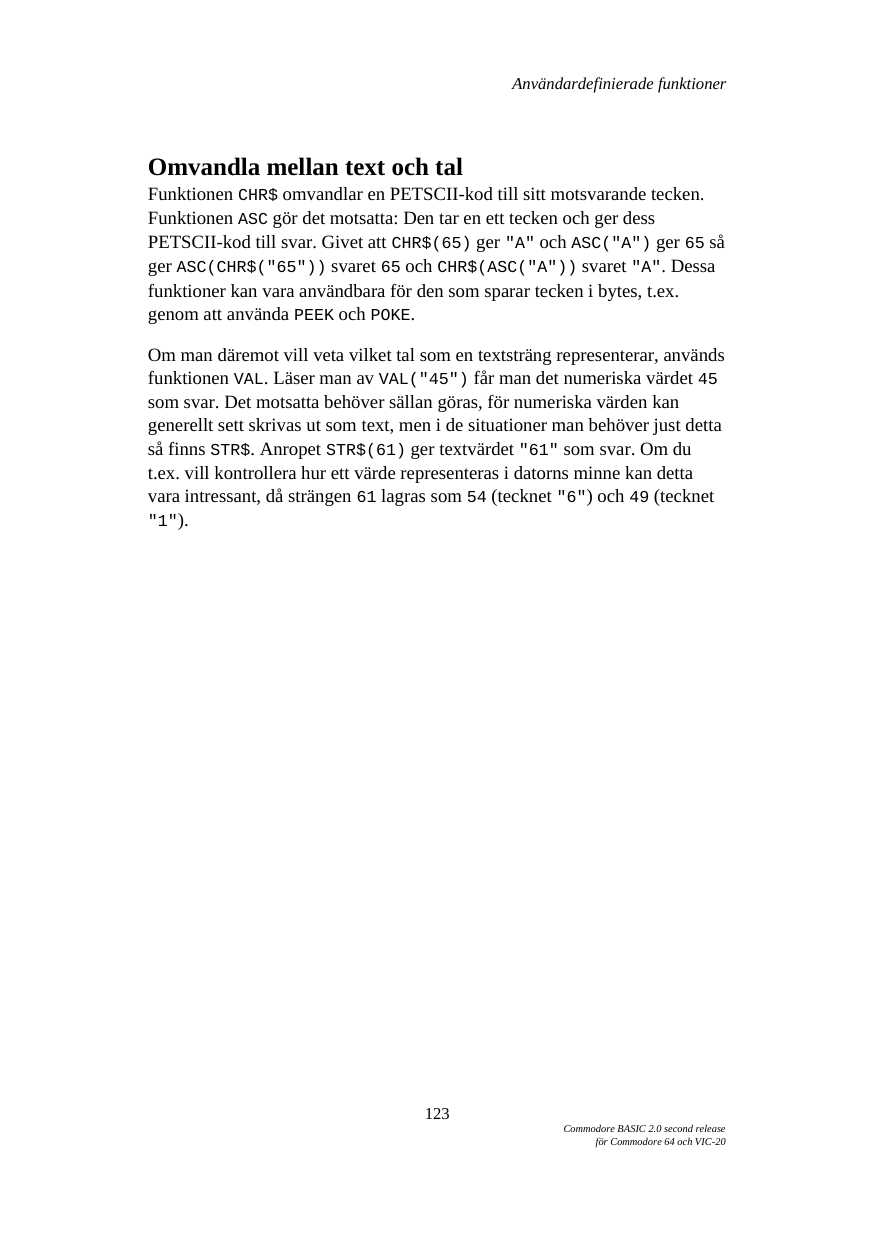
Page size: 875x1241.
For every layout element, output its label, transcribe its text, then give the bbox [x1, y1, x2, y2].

subtitle Omvandla mellan text och tal [148, 152, 726, 181]
text Om man däremot vill veta vilket tal som en textsträng representerar, används funktionen VAL. Läser man av VAL("45") får man det numeriska värdet 45 som svar. Det motsatta behöver sällan göras, för numeriska värden kan generellt sett skrivas ut som text, men i de situationer man behöver just detta så finns STR$. Anropet STR$(61) ger textvärdet "61" som svar. Om du t.ex. vill kontrollera hur ett värde representeras i datorns minne kan detta vara intressant, då strängen 61 lagras som 54 (tecknet "6") och 49 (tecknet "1"). [148, 344, 726, 532]
text Funktionen CHR$ omvandlar en PETSCII-kod till sitt motsvarande tecken. Funktionen ASC gör det motsatta: Den tar en ett tecken och ger dess PETSCII-kod till svar. Givet att CHR$(65) ger "A" och ASC("A") ger 65 så ger ASC(CHR$("65")) svaret 65 och CHR$(ASC("A")) svaret "A". Dessa funktioner kan vara användbara för den som sparar tecken i bytes, t.ex. genom att använda PEEK och POKE. [148, 183, 726, 325]
